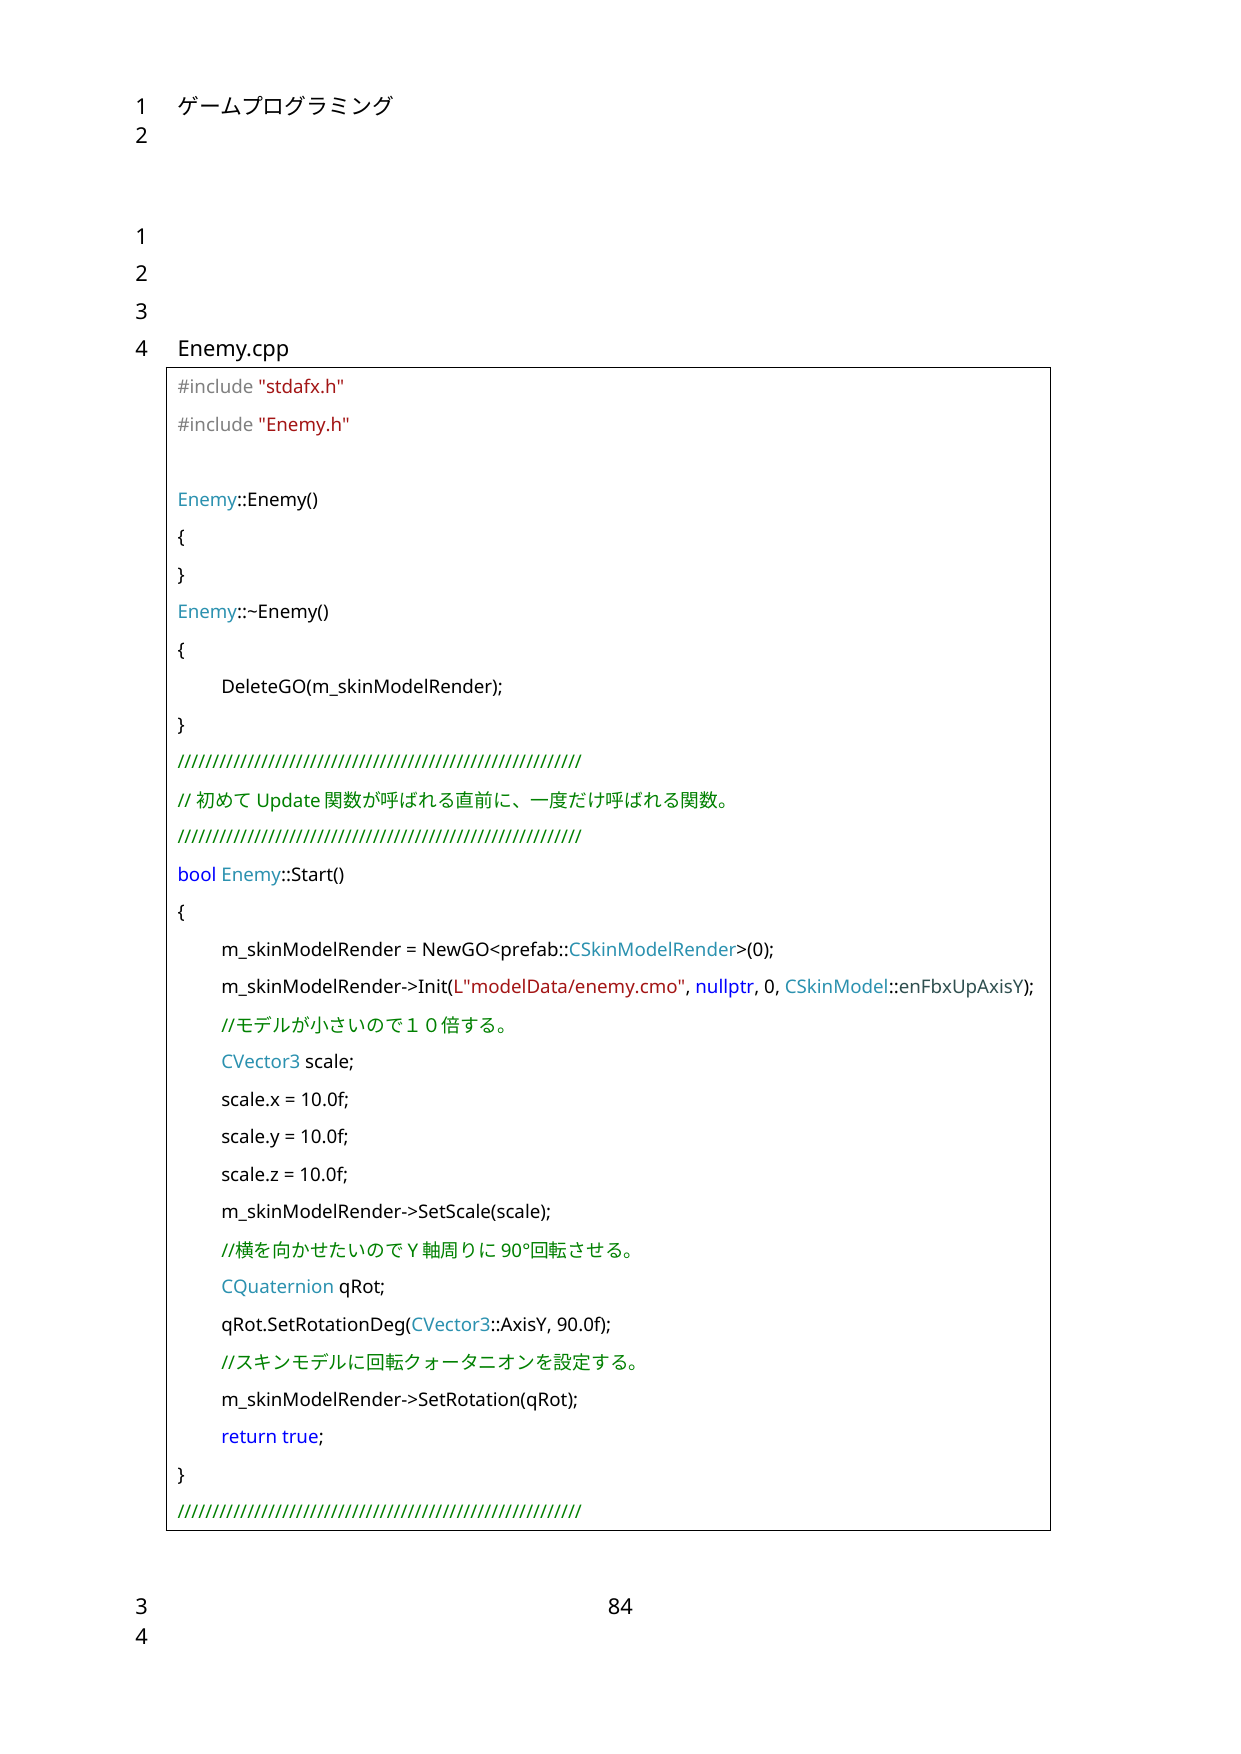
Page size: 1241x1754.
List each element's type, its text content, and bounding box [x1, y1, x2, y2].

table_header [167, 368, 1050, 1530]
text Enemy.cpp [177, 329, 1063, 367]
